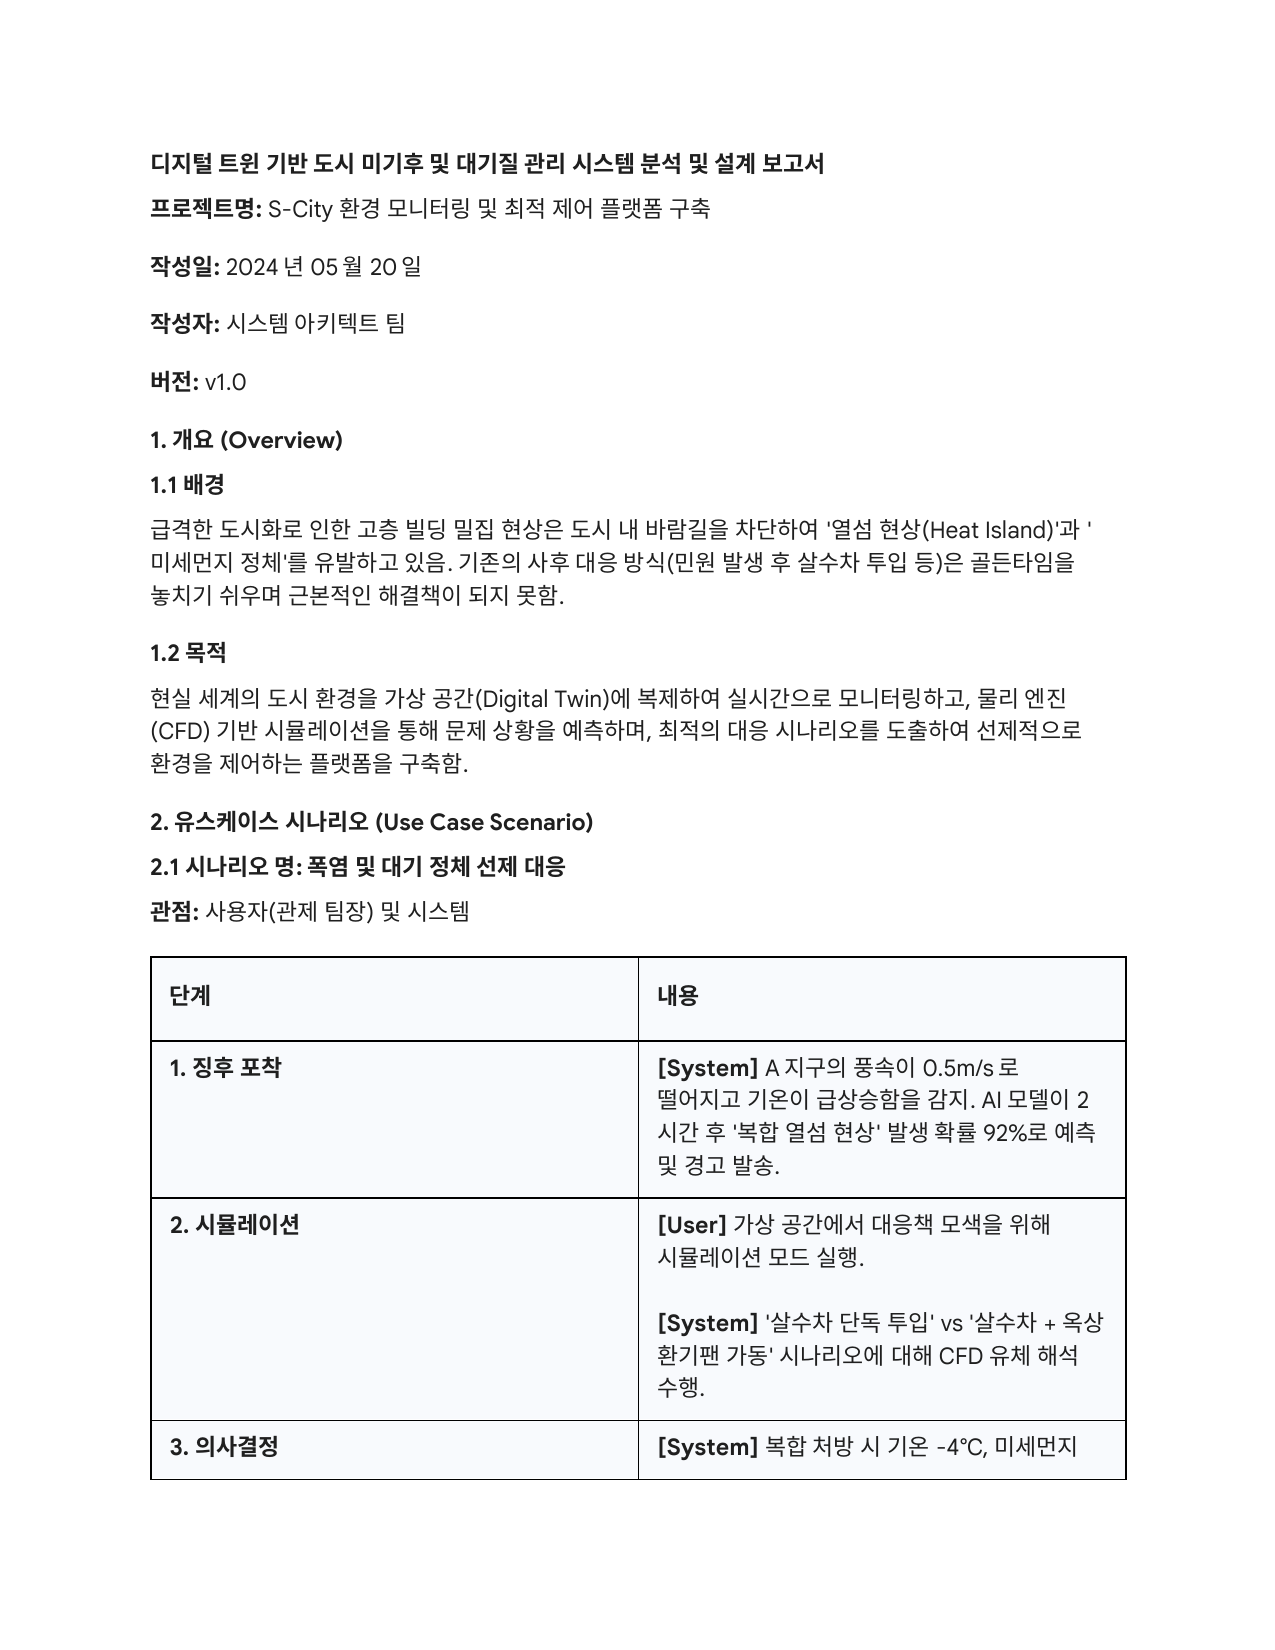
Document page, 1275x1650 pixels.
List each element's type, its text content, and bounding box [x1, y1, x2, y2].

text 작성일: 2024년 05월 20일 [150, 253, 1125, 282]
table_cell [System] A지구의 풍속이 0.5m/s로 떨어지고 기온이 급상승함을 감지. AI 모델이 2시간 후 '복합 열섬 현상' 발생 확률 92%로 예측 및 경고 발송. [639, 1042, 1125, 1197]
subtitle 1.2 목적 [150, 639, 1125, 668]
table_header 내용 [639, 958, 1125, 1040]
text 작성자: 시스템 아키텍트 팀 [150, 311, 1125, 339]
table_cell [User] 가상 공간에서 대응책 모색을 위해 시뮬레이션 모드 실행. [System] '살수차 단독 투입' vs '살수차 + 옥상 환기팬 가동' 시나리오에 대해 CFD 유체 해석 수행. [639, 1199, 1125, 1419]
table_cell 2. 시뮬레이션 [152, 1199, 638, 1419]
table_cell 1. 징후 포착 [152, 1042, 638, 1197]
text 버전: v1.0 [150, 368, 1125, 397]
subtitle 2. 유스케이스 시나리오 (Use Case Scenario) [150, 808, 1125, 837]
table_cell 3. 의사결정 [152, 1421, 638, 1478]
text 현실 세계의 도시 환경을 가상 공간(Digital Twin)에 복제하여 실시간으로 모니터링하고, 물리 엔진(CFD) 기반 시뮬레이션을 통해 문제 상황을 예측하며, 최적의 대응 시나리오를 도출하여 선제적으로 환경을 제어하는 플랫폼을 구축함. [150, 685, 1125, 779]
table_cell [639, 1421, 1125, 1478]
text 프로젝트명: S-City 환경 모니터링 및 최적 제어 플랫폼 구축 [150, 195, 1125, 224]
text 관점: 사용자(관제 팀장) 및 시스템 [150, 898, 1125, 927]
table_header 단계 [152, 958, 638, 1040]
subtitle 2.1 시나리오 명: 폭염 및 대기 정체 선제 대응 [150, 853, 1125, 882]
subtitle 디지털 트윈 기반 도시 미기후 및 대기질 관리 시스템 분석 및 설계 보고서 [150, 150, 1125, 179]
subtitle 1. 개요 (Overview) [150, 426, 1125, 455]
text 급격한 도시화로 인한 고층 빌딩 밀집 현상은 도시 내 바람길을 차단하여 '열섬 현상(Heat Island)'과 '미세먼지 정체'를 유발하고 있음. 기존의 사후 대응 방식(민원 발생 후 살수차 투입 등)은 골든타임을 놓치기 쉬우며 근본적인 해결책이 되지 못함. [150, 516, 1125, 611]
subtitle 1.1 배경 [150, 471, 1125, 500]
